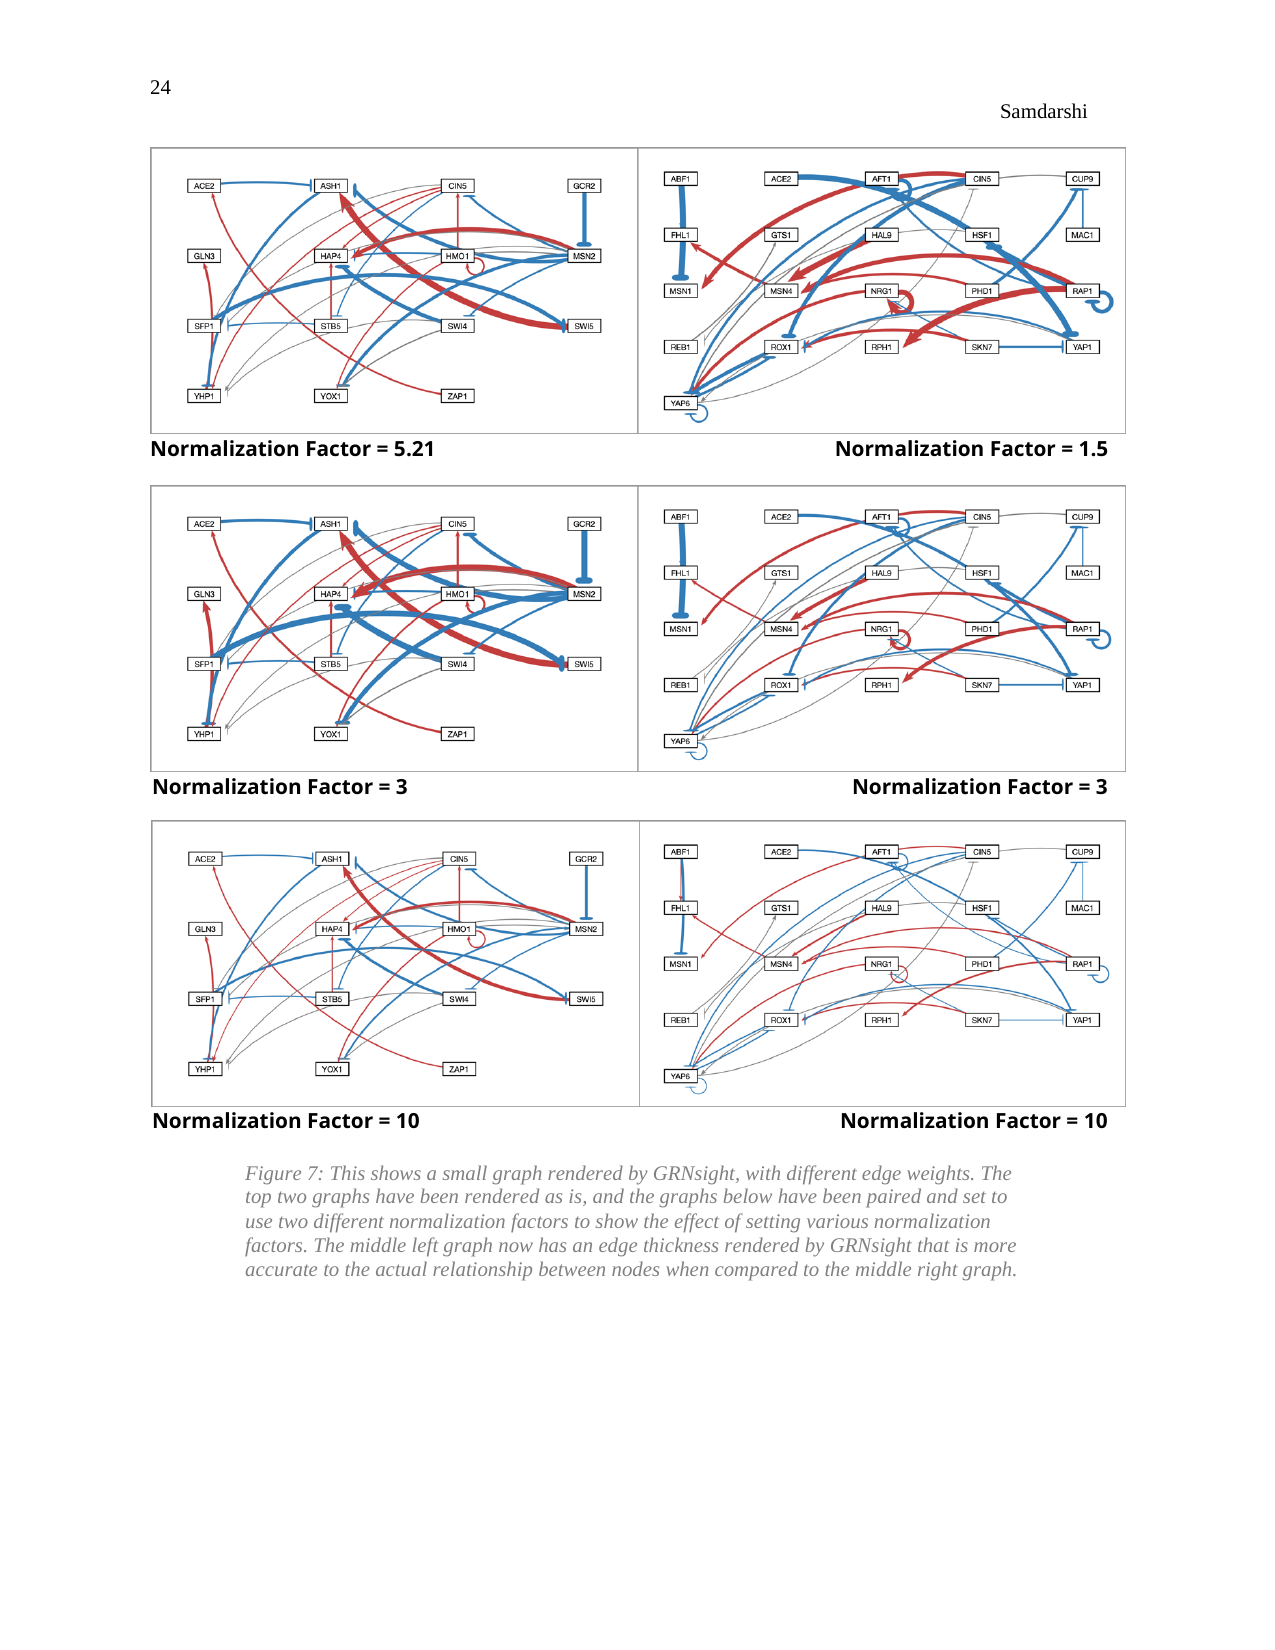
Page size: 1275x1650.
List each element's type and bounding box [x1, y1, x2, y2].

picture [151, 820, 1126, 1107]
picture [150, 147, 1126, 434]
picture [150, 485, 1126, 772]
